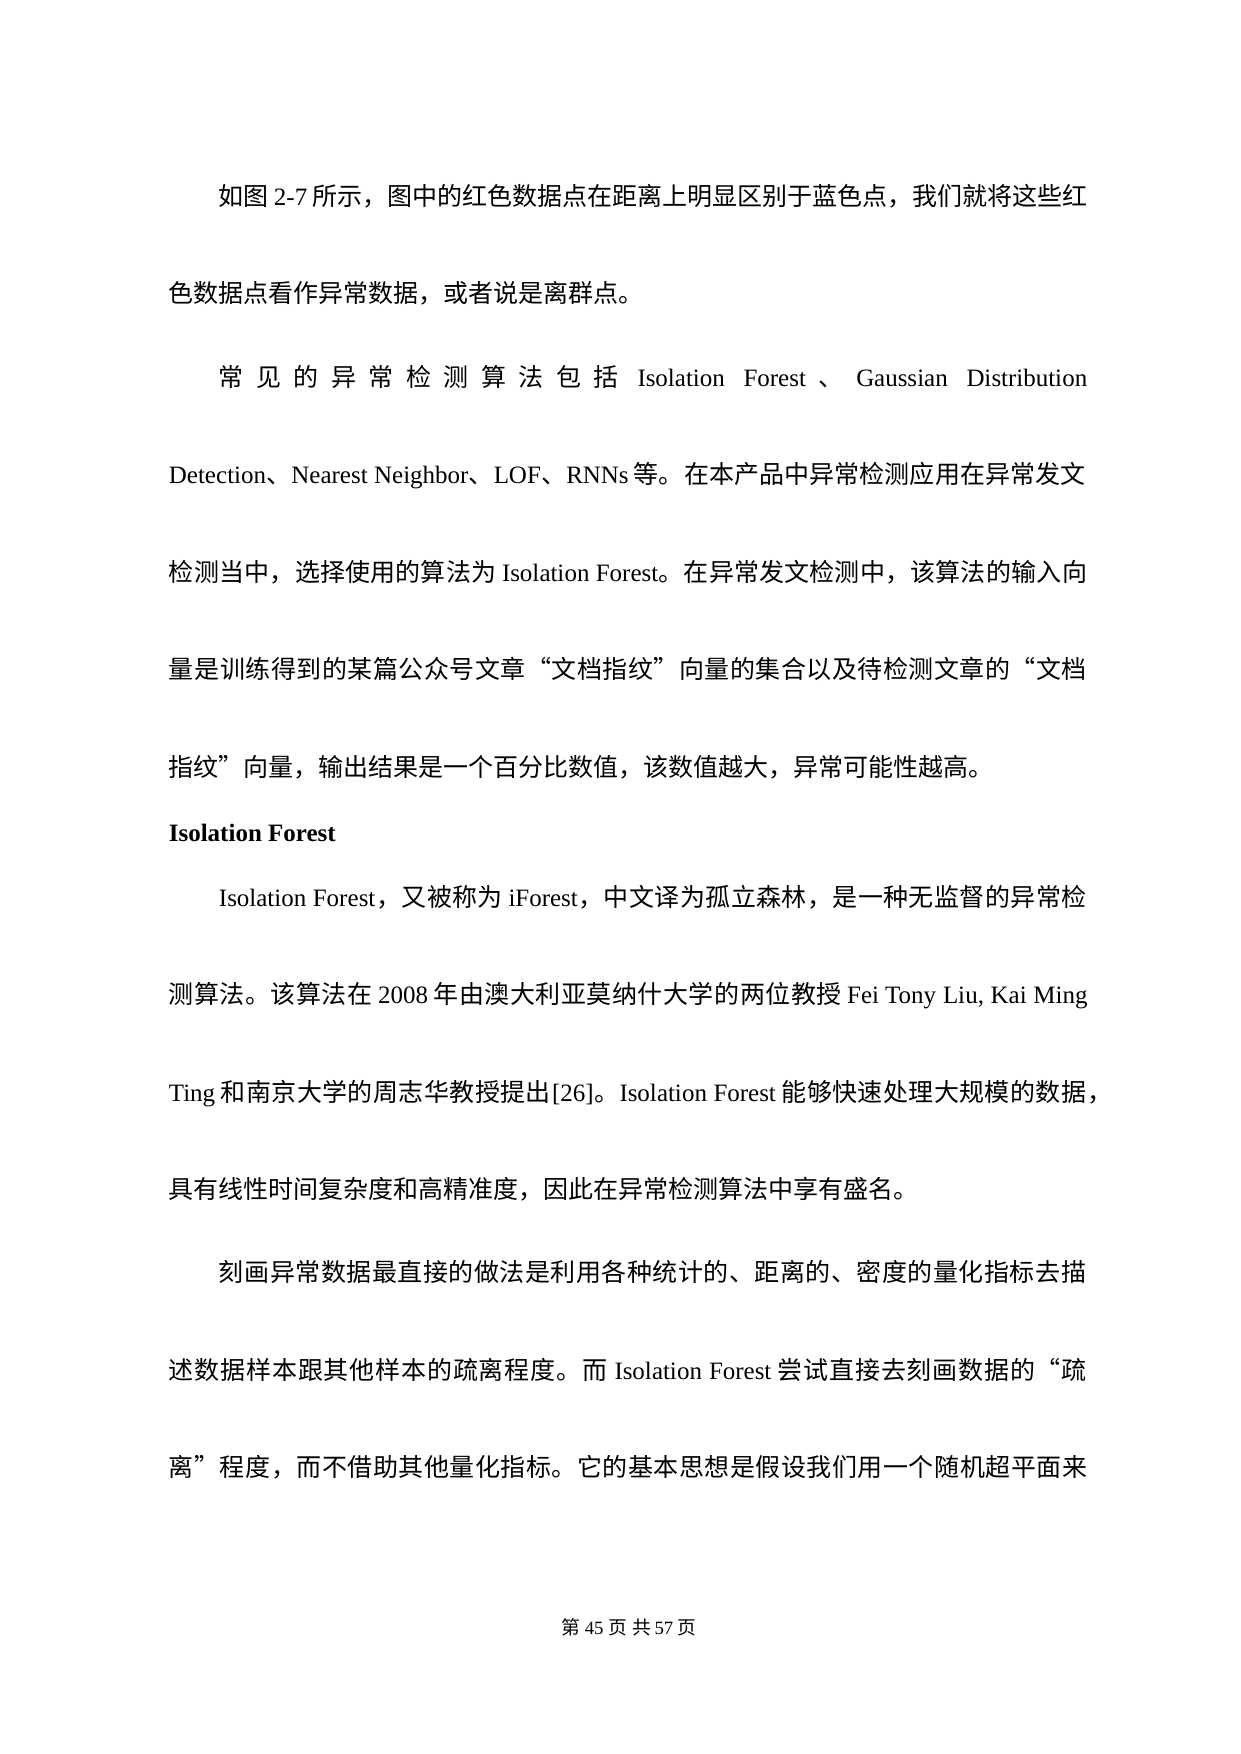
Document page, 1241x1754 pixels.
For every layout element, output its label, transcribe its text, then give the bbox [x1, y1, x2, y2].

text Isolation Forest [169, 816, 1087, 848]
text Isolation Forest，又被称为iForest，中文译为孤立森林，是一种无监督的异常检测算法。该算法在2008年由澳大利亚莫纳什大学的两位教授Fei Tony Liu, Kai Ming Ting和南京大学的周志华教授提出[26]。Isolation Forest能够快速处理大规模的数据，具有线性时间复杂度和高精准度，因此在异常检测算法中享有盛名。 [169, 863, 1087, 1220]
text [169, 1238, 1087, 1498]
text 常见的异常检测算法包括Isolation Forest、Gaussian Distribution Detection、Nearest Neighbor、LOF、RNNs等。在本产品中异常检测应用在异常发文检测当中，选择使用的算法为Isolation Forest。在异常发文检测中，该算法的输入向量是训练得到的某篇公众号文章“文档指纹”向量的集合以及待检测文章的“文档指纹”向量，输出结果是一个百分比数值，该数值越大，异常可能性越高。 [169, 343, 1087, 798]
text 如图2-7所示，图中的红色数据点在距离上明显区别于蓝色点，我们就将这些红色数据点看作异常数据，或者说是离群点。 [169, 162, 1087, 324]
